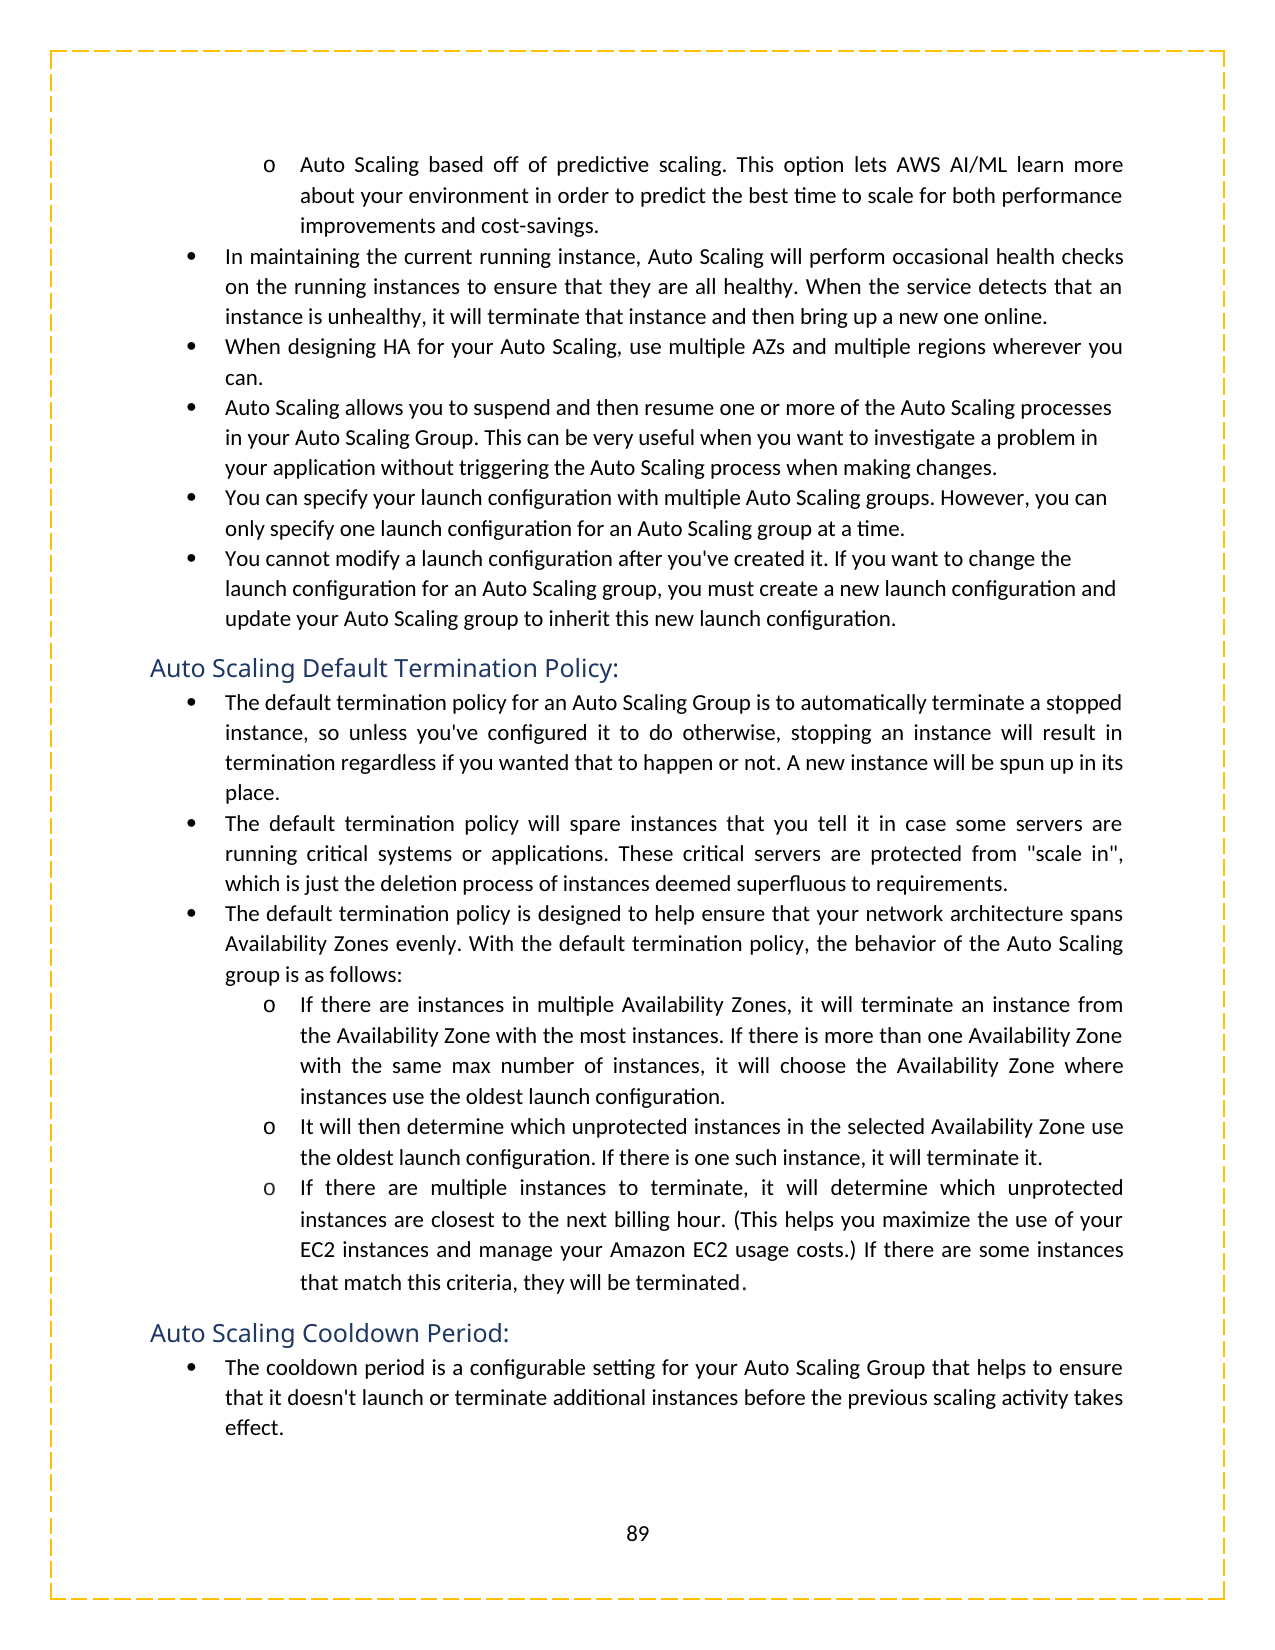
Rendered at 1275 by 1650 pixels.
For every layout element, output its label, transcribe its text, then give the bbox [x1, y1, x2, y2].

list When designing HA for your Auto Scaling, use multiple AZs and multiple regions wherever you can. [187, 332, 1125, 391]
subtitle Auto Scaling Default Termination Policy: [150, 651, 1125, 685]
list The cooldown period is a configurable setting for your Auto Scaling Group that helps to ensure that it doesn't launch or terminate additional instances before the previous scaling activity takes effect. [187, 1353, 1125, 1441]
list The default termination policy is designed to help ensure that your network architecture spans Availability Zones evenly. With the default termination policy, the behavior of the Auto Scaling group is as follows: [187, 899, 1125, 988]
list The default termination policy for an Auto Scaling Group is to automatically terminate a stopped instance, so unless you've configured it to do otherwise, stopping an instance will result in termination regardless if you wanted that to happen or not. A new instance will be spun up in its place. [187, 688, 1125, 807]
list It will then determine which unprotected instances in the selected Availability Zone use the oldest launch configuration. If there is one such instance, it will terminate it. [262, 1112, 1125, 1171]
list If there are instances in multiple Availability Zones, it will terminate an instance from the Availability Zone with the most instances. If there is more than one Availability Zone with the same max number of instances, it will choose the Availability Zone where instances use the oldest launch configuration. [262, 990, 1125, 1110]
subtitle Auto Scaling Cooldown Period: [150, 1316, 1125, 1350]
list Auto Scaling allows you to suspend and then resume one or more of the Auto Scaling processes in your Auto Scaling Group. This can be very useful when you want to investigate a problem in your application without triggering the Auto Scaling process when making changes. [187, 393, 1125, 481]
list Auto Scaling based off of predictive scaling. This option lets AWS AI/ML learn more about your environment in order to predict the best time to scale for both performance improvements and cost-savings. [262, 150, 1125, 239]
list If there are multiple instances to terminate, it will determine which unprotected instances are closest to the next billing hour. (This helps you maximize the use of your EC2 instances and manage your Amazon EC2 usage costs.) If there are some instances that match this criteria, they will be terminated. [262, 1173, 1125, 1297]
list You cannot modify a launch configuration after you've created it. If you want to change the launch configuration for an Auto Scaling group, you must create a new launch configuration and update your Auto Scaling group to inherit this new launch configuration. [187, 544, 1125, 632]
list The default termination policy will spare instances that you tell it in case some servers are running critical systems or applications. These critical servers are protected from "scale in", which is just the deletion process of instances deemed superfluous to requirements. [187, 809, 1125, 897]
list You can specify your launch configuration with multiple Auto Scaling groups. However, you can only specify one launch configuration for an Auto Scaling group at a time. [187, 483, 1125, 542]
list In maintaining the current running instance, Auto Scaling will perform occasional health checks on the running instances to ensure that they are all healthy. When the service detects that an instance is unhealthy, it will terminate that instance and then bring up a new one online. [187, 242, 1125, 330]
